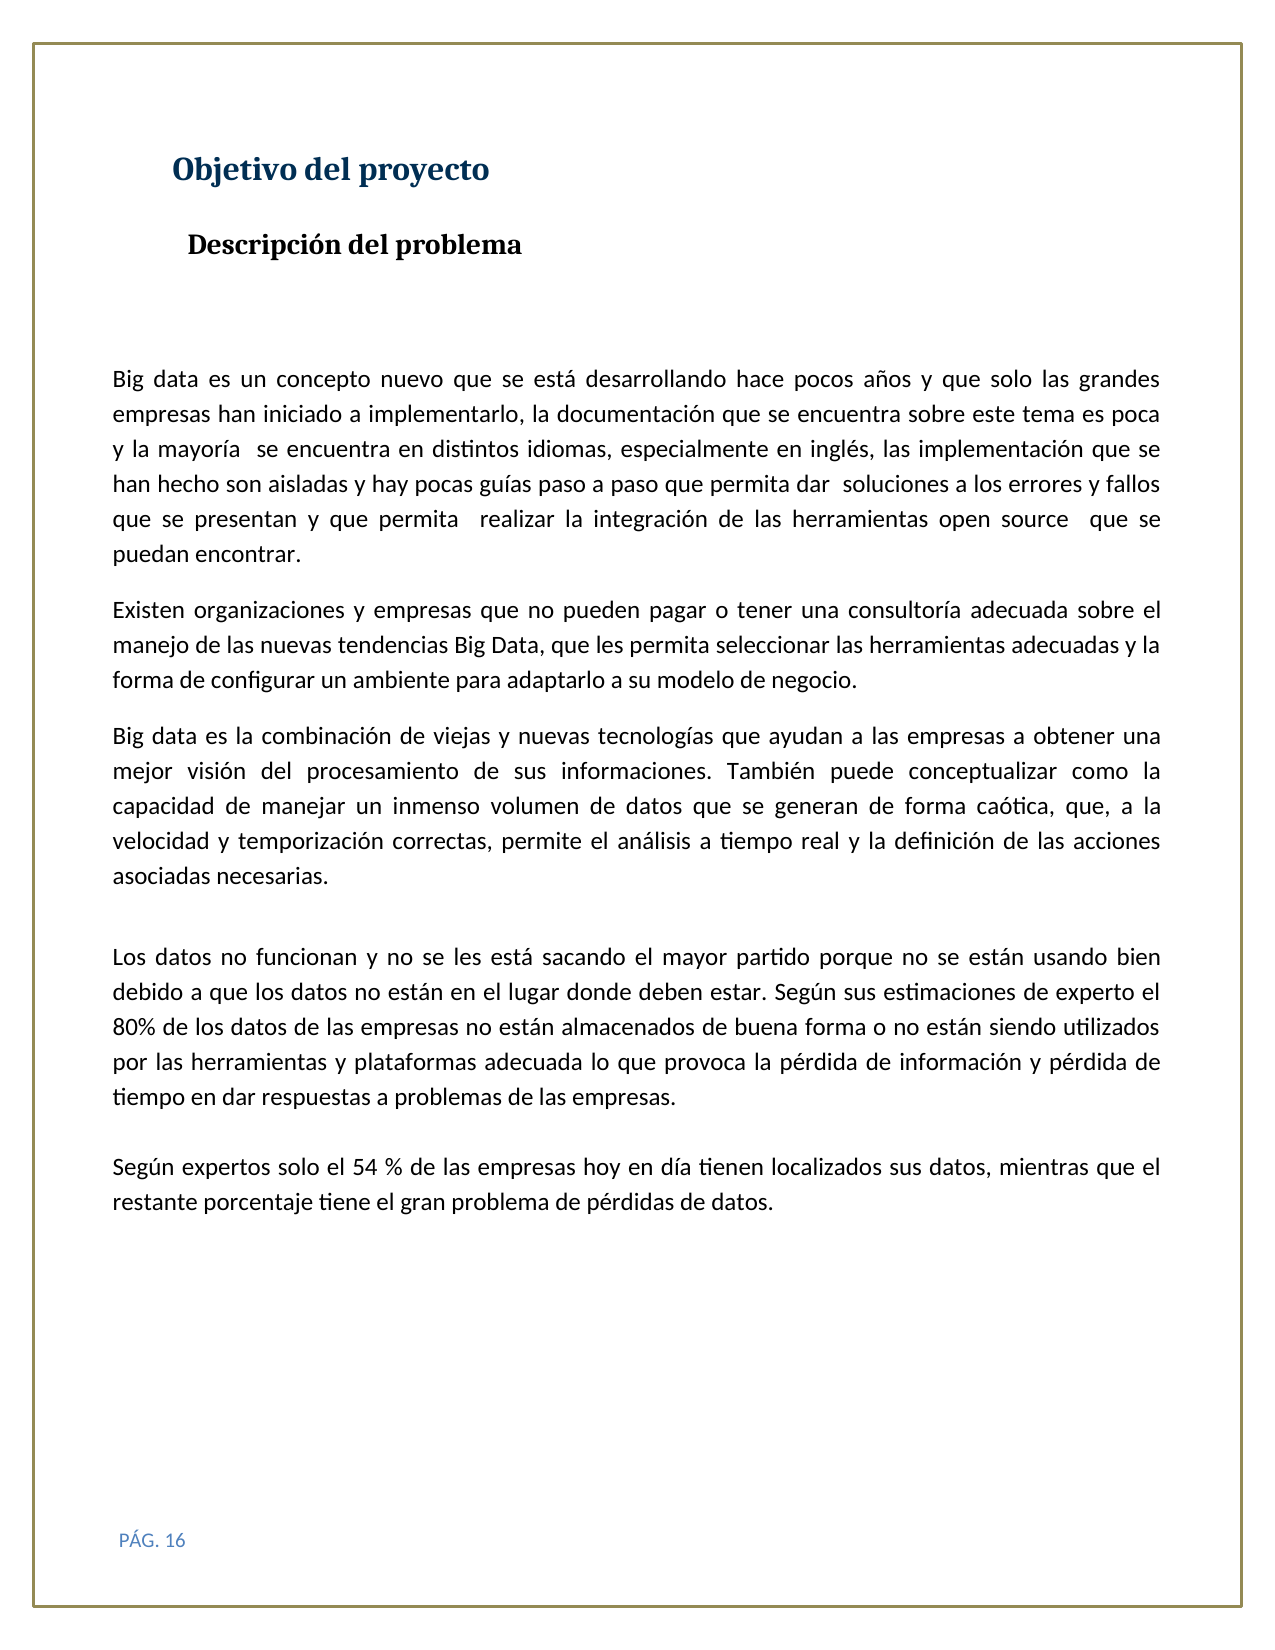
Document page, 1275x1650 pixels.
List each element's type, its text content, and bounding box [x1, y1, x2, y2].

text Big data es un concepto nuevo que se está desarrollando hace pocos años y que solo las grandes empresas han iniciado a implementarlo, la documentación que se encuentra sobre este tema es poca y la mayoría se encuentra en distintos idiomas, especialmente en inglés, las implementación que se han hecho son aisladas y hay pocas guías paso a paso que permita dar soluciones a los errores y fallos que se presentan y que permita realizar la integración de las herramientas open source que se puedan encontrar. [112, 363, 1162, 569]
text Según expertos solo el 54 % de las empresas hoy en día tienen localizados sus datos, mientras que el restante porcentaje tiene el gran problema de pérdidas de datos. [112, 1151, 1162, 1216]
text Big data es la combinación de viejas y nuevas tecnologías que ayudan a las empresas a obtener una mejor visión del procesamiento de sus informaciones. También puede conceptualizar como la capacidad de manejar un inmenso volumen de datos que se generan de forma caótica, que, a la velocidad y temporización correctas, permite el análisis a tiempo real y la definición de las acciones asociadas necesarias. [112, 720, 1162, 891]
text Existen organizaciones y empresas que no pueden pagar o tener una consultoría adecuada sobre el manejo de las nuevas tendencias Big Data, que les permita seleccionar las herramientas adecuadas y la forma de configurar un ambiente para adaptarlo a su modelo de negocio. [112, 594, 1162, 695]
subtitle Descripción del problema [187, 228, 1162, 262]
subtitle Objetivo del proyecto [172, 150, 1162, 188]
text Los datos no funcionan y no se les está sacando el mayor partido porque no se están usando bien debido a que los datos no están en el lugar donde deben estar. Según sus estimaciones de experto el 80% de los datos de las empresas no están almacenados de buena forma o no están siendo utilizados por las herramientas y plataformas adecuada lo que provoca la pérdida de información y pérdida de tiempo en dar respuestas a problemas de las empresas. [112, 941, 1162, 1111]
